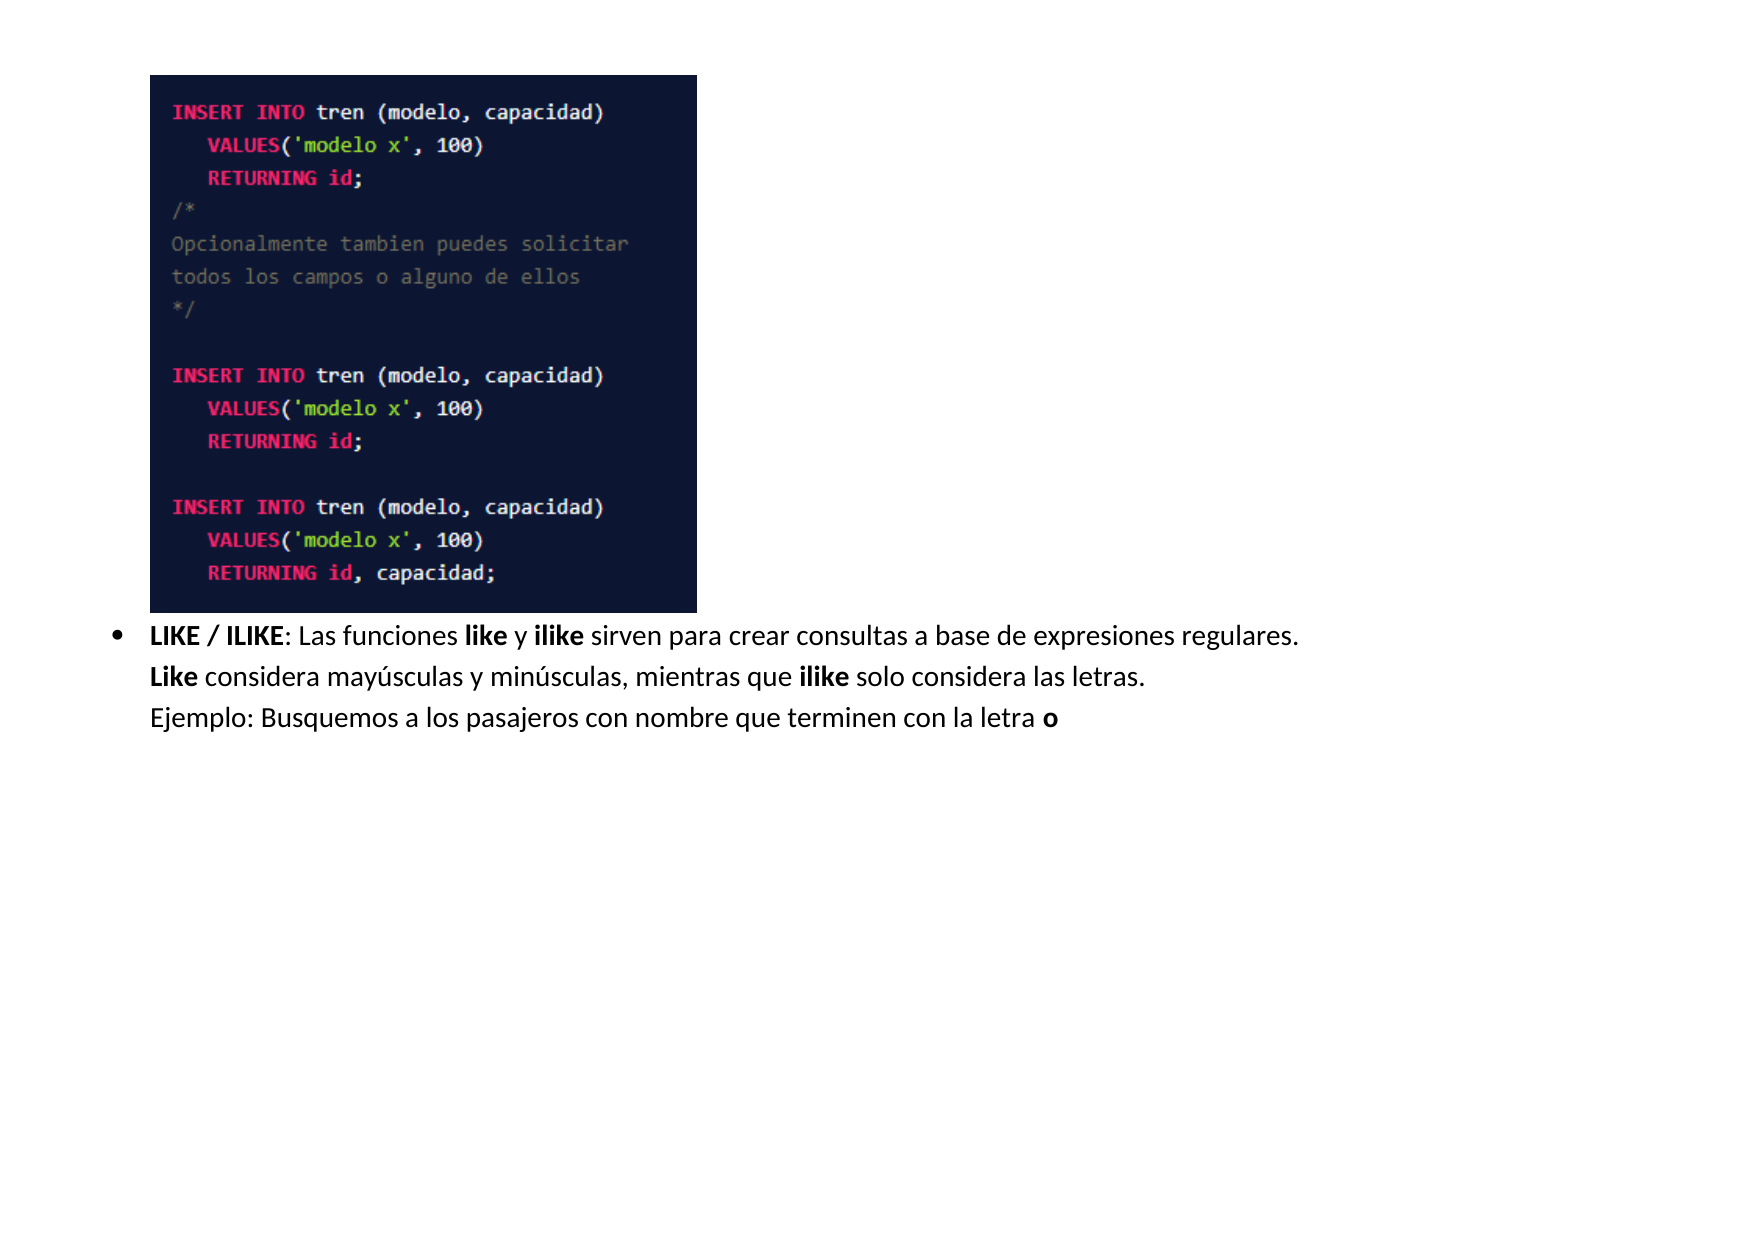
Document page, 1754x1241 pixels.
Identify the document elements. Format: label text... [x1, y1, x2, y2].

list Ejemplo: Busquemos a los pasajeros con nombre que terminen con la letra o [150, 699, 1679, 734]
list LIKE / ILIKE: Las funciones like y ilike sirven para crear consultas a base de expresiones regulares. [112, 617, 1679, 652]
list Like considera mayúsculas y minúsculas, mientras que ilike solo considera las letras. [150, 658, 1679, 693]
picture [150, 75, 697, 613]
